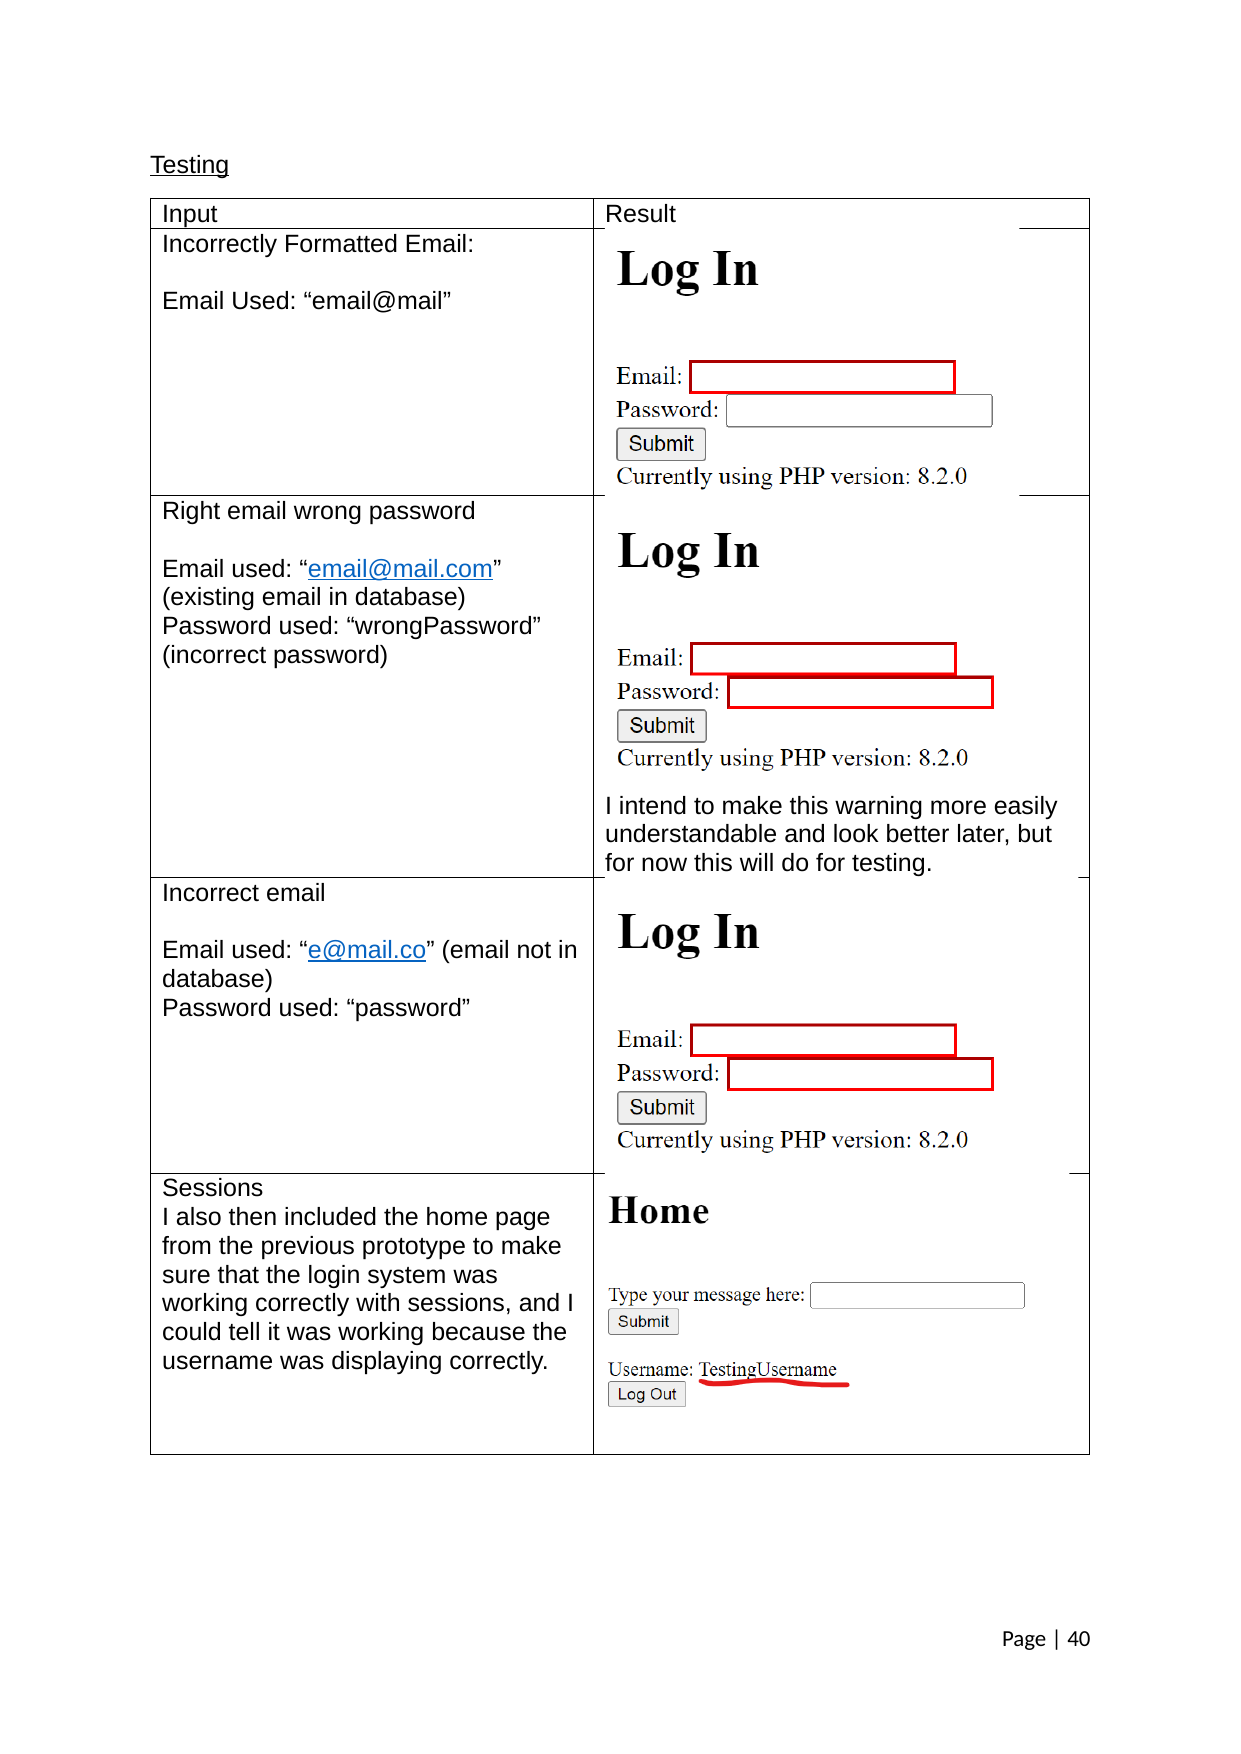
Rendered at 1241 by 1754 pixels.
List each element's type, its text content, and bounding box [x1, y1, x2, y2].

table_cell Right email wrong password Email used: “email@mail.com” (existing email in database) Password used: “wrongPassword” (incorrect password) [151, 496, 593, 877]
table_cell Sessions I also then included the home page from the previous prototype to make sure that the login system was working correctly with sessions, and I could tell it was working because the username was displaying correctly. [151, 1174, 593, 1453]
picture [604, 877, 1079, 1454]
table_cell [1020, 229, 1089, 495]
table_cell [594, 229, 604, 495]
table_cell I intend to make this warning more easily understandable and look better later, but for now this will do for testing. [594, 496, 1089, 877]
table_cell [1079, 878, 1089, 1172]
table_cell [594, 1174, 604, 1453]
table_header Input [151, 199, 593, 227]
table_cell Incorrect email Email used: “e@mail.co” (email not in database) Password used: “password” [151, 878, 593, 1172]
text Testing [150, 150, 1090, 179]
table_cell [594, 878, 604, 1172]
table_cell Incorrectly Formatted Email: Email Used: “email@mail” [151, 229, 593, 495]
table_header Result [594, 199, 1089, 227]
table_cell [1070, 1174, 1089, 1453]
picture [604, 228, 1079, 791]
